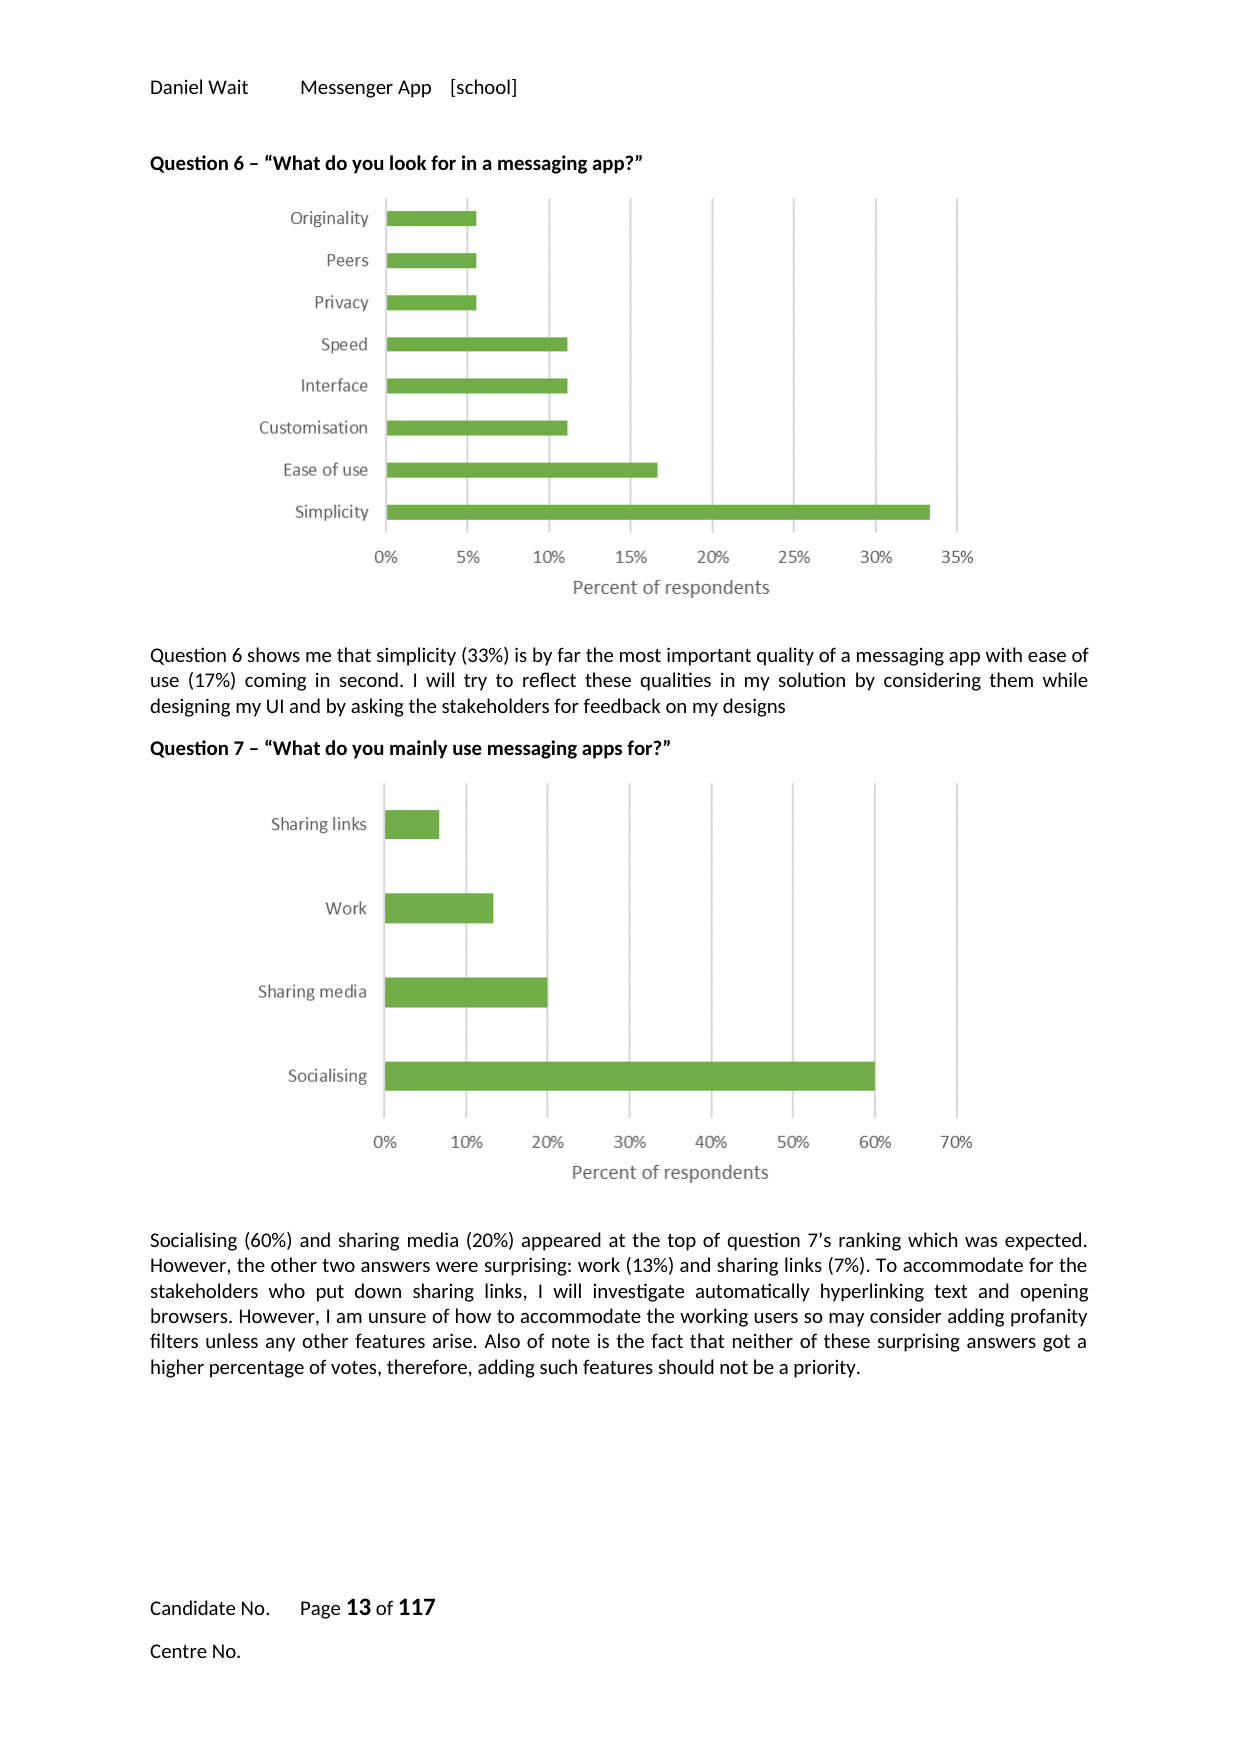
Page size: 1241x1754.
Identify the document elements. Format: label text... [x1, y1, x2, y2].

picture [245, 760, 996, 1211]
subtitle Question 7 – “What do you mainly use messaging apps for?” [150, 735, 1090, 760]
picture [245, 175, 996, 626]
subtitle Question 6 – “What do you look for in a messaging app?” [150, 150, 1090, 175]
text Question 6 shows me that simplicity (33%) is by far the most important quality of a messaging app with ease of use (17%) coming in second. I will try to reflect these qualities in my solution by considering them while designing my UI and by asking the stakeholders for feedback on my designs [150, 642, 1090, 718]
text Socialising (60%) and sharing media (20%) appeared at the top of question 7’s ranking which was expected. However, the other two answers were surprising: work (13%) and sharing links (7%). To accommodate for the stakeholders who put down sharing links, I will investigate automatically hyperlinking text and opening browsers. However, I am unsure of how to accommodate the working users so may consider adding profanity filters unless any other features arise. Also of note is the fact that neither of these surprising answers got a higher percentage of votes, therefore, adding such features should not be a priority. [150, 1227, 1090, 1379]
